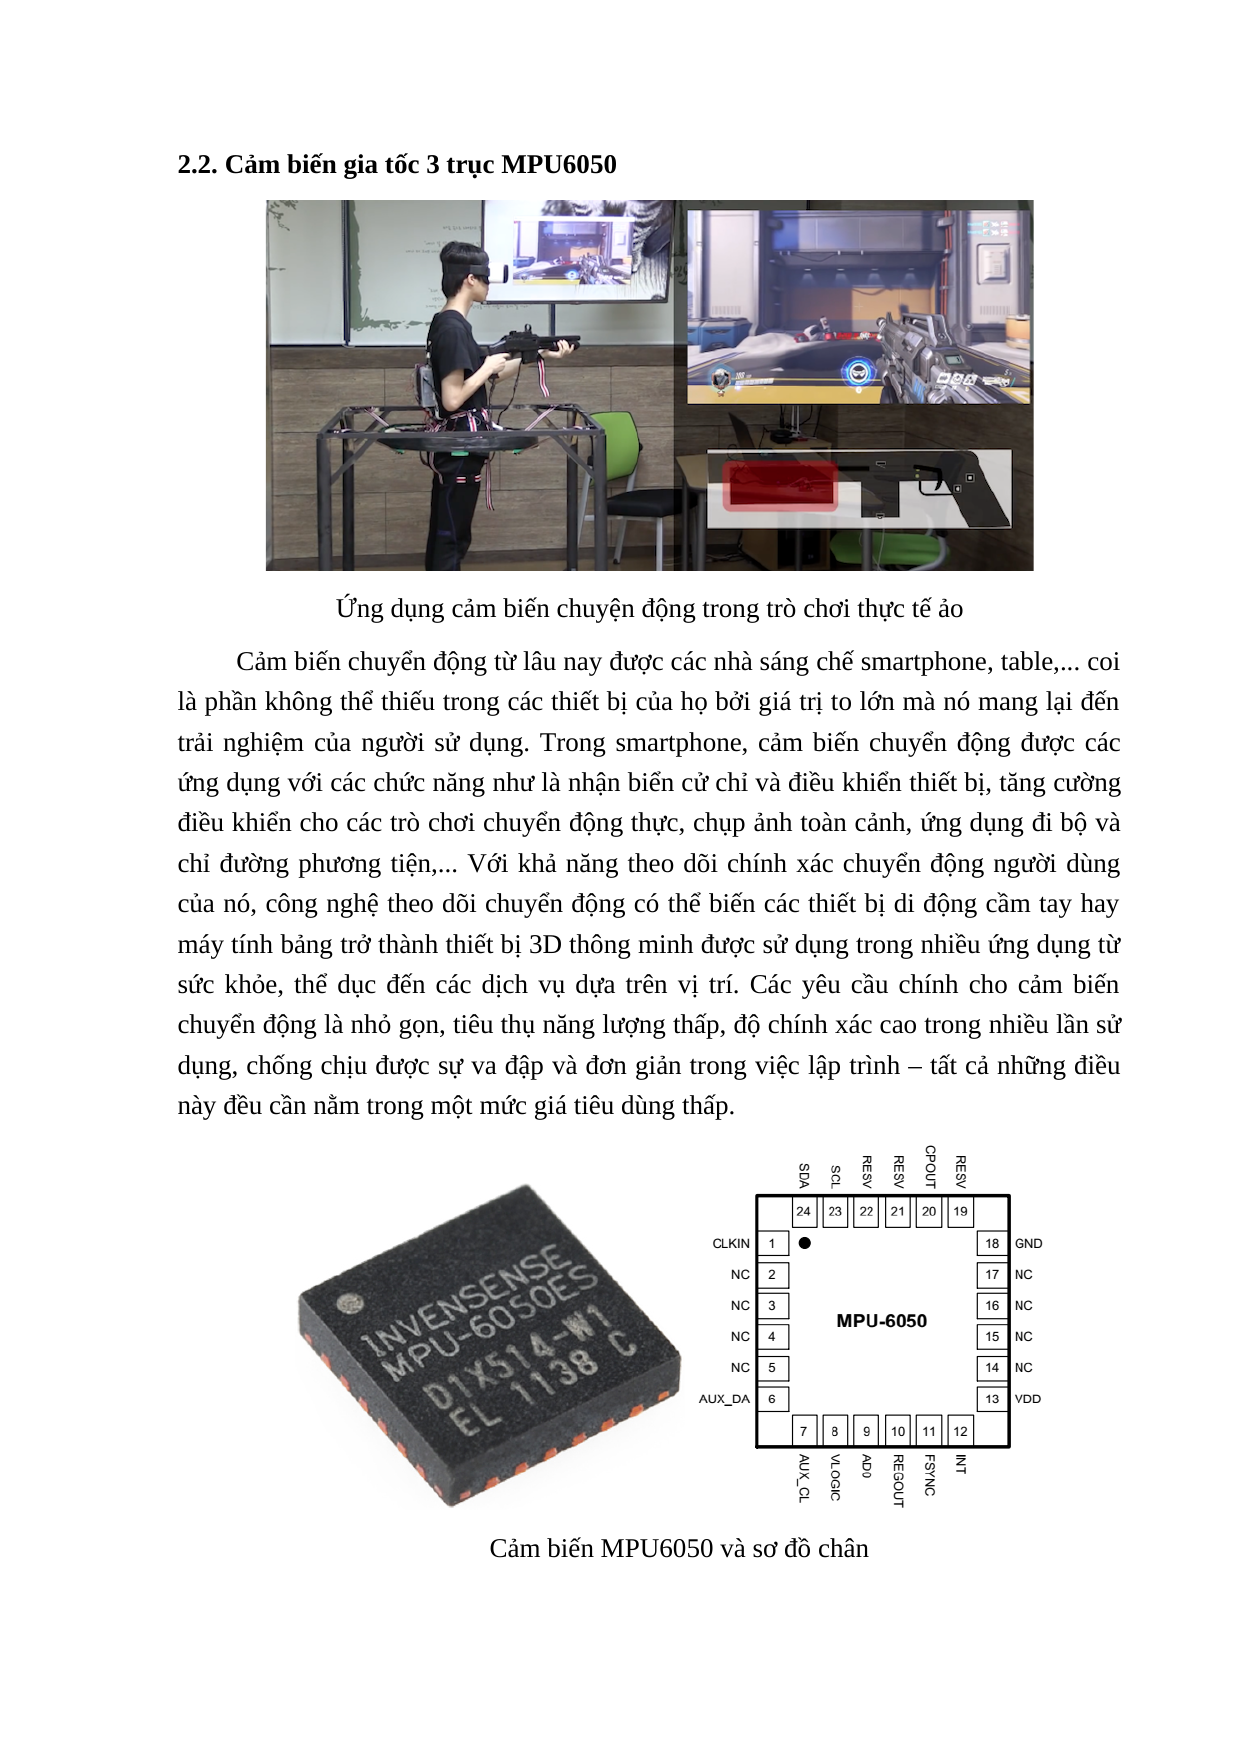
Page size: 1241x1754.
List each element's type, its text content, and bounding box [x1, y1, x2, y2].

text Cảm biến MPU6050 và sơ đồ chân [177, 1532, 1122, 1563]
picture [294, 1142, 1064, 1510]
picture [265, 200, 1034, 571]
subtitle 2.2. Cảm biến gia tốc 3 trục MPU6050 [177, 148, 1122, 179]
text Ứng dụng cảm biến chuyện động trong trò chơi thực tế ảo [177, 592, 1122, 623]
text Cảm biến chuyển động từ lâu nay được các nhà sáng chế smartphone, table,... coi là phần không thể thiếu trong các thiết bị của họ bởi giá trị to lớn mà nó mang lại đến trải nghiệm của người sử dụng. Trong smartphone, cảm biến chuyển động được các ứng dụng với các chức năng như là nhận biển cử chỉ và điều khiển thiết bị, tăng cường điều khiển cho các trò chơi chuyển động thực, chụp ảnh toàn cảnh, ứng dụng đi bộ và chỉ đường phương tiện,... Với khả năng theo dõi chính xác chuyển động người dùng của nó, công nghệ theo dõi chuyển động có thể biến các thiết bị di động cầm tay hay máy tính bảng trở thành thiết bị 3D thông minh được sử dụng trong nhiều ứng dụng từ sức khỏe, thể dục đến các dịch vụ dựa trên vị trí. Các yêu cầu chính cho cảm biến chuyển động là nhỏ gọn, tiêu thụ năng lượng thấp, độ chính xác cao trong nhiều lần sử dụng, chống chịu được sự va đập và đơn giản trong việc lập trình – tất cả những điều này đều cần nằm trong một mức giá tiêu dùng thấp. [177, 645, 1122, 1121]
